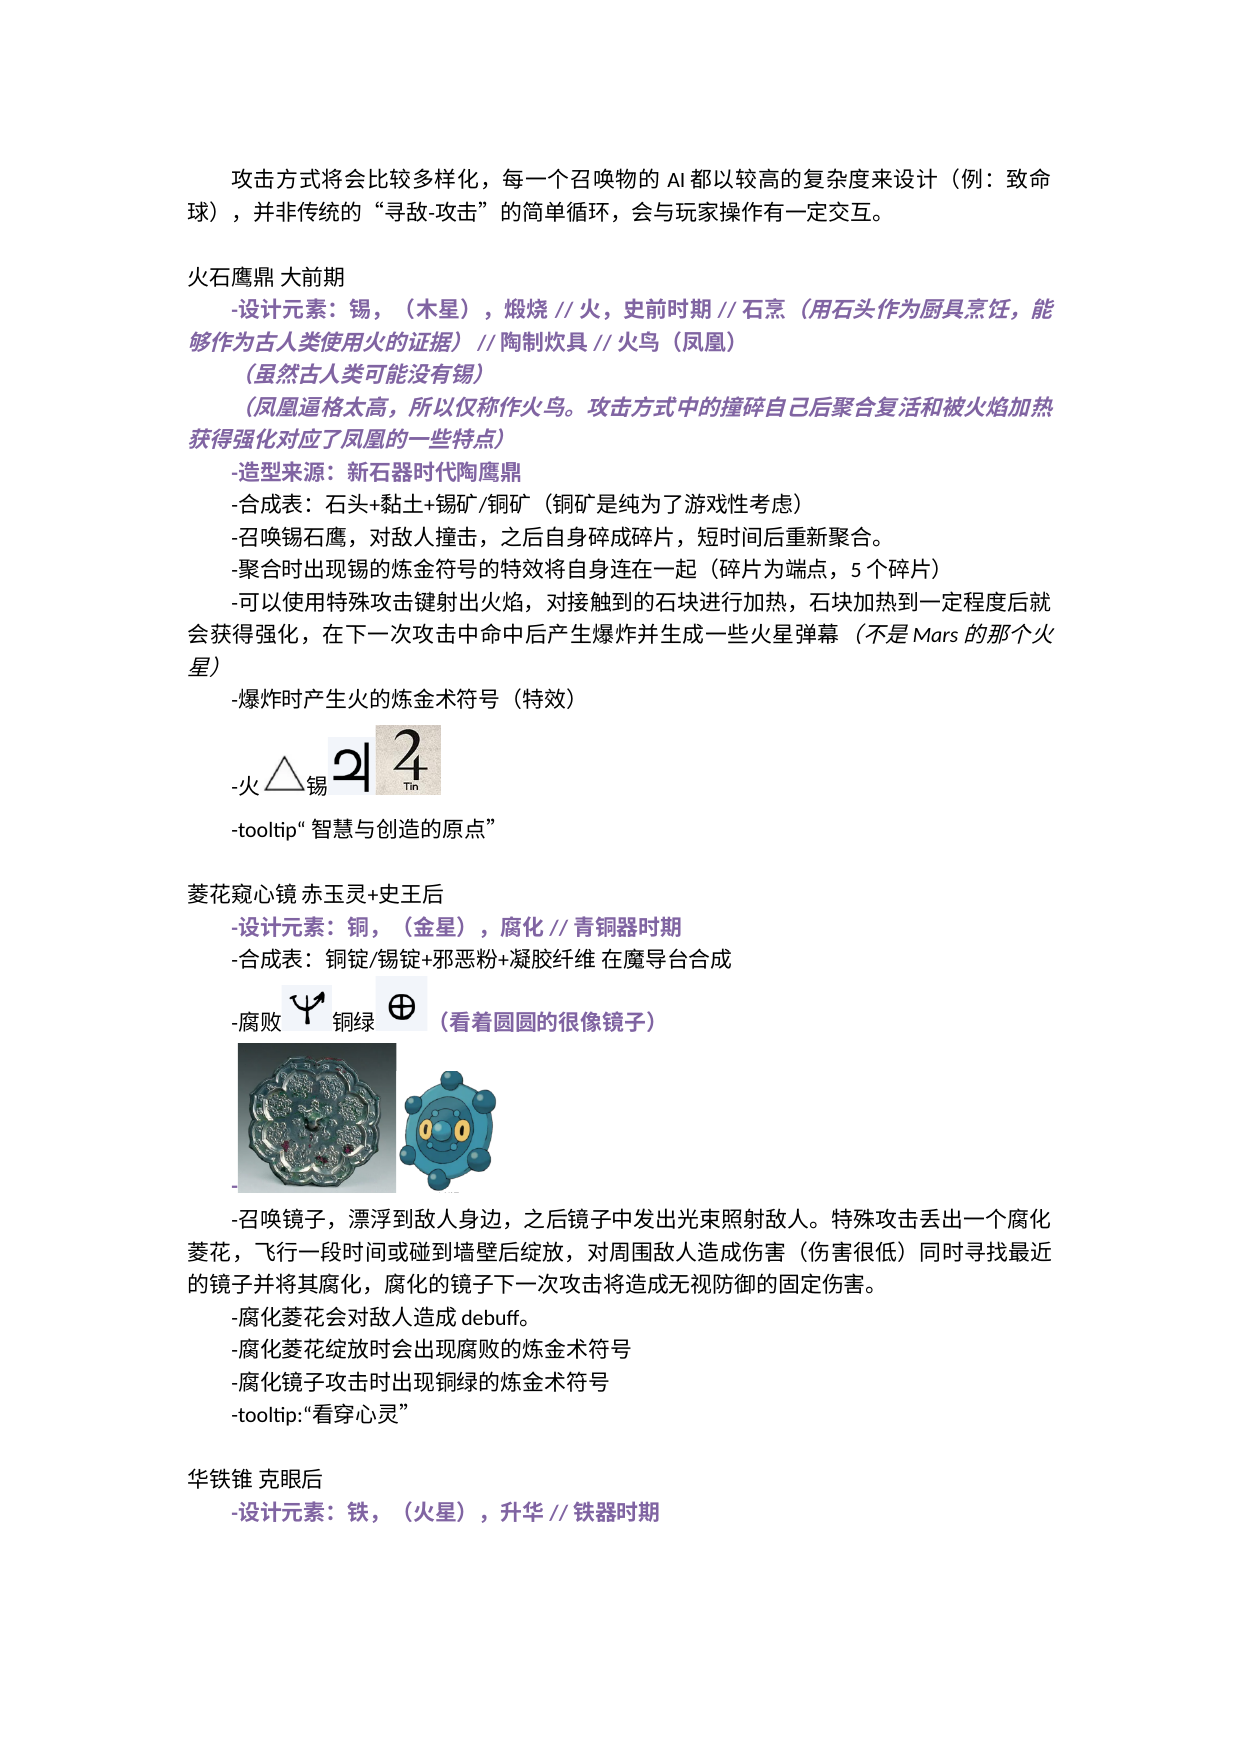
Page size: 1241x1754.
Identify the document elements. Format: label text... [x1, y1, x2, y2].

picture [259, 753, 307, 795]
text 菱花窥心镜 赤玉灵+史王后 [187, 877, 1053, 909]
text -合成表：铜锭/锡锭+邪恶粉+凝胶纤维 在魔导台合成 [187, 942, 1053, 974]
text 火石鹰鼎 大前期 [187, 259, 1053, 292]
text -造型来源：新石器时代陶鹰鼎 [187, 454, 1053, 487]
text （凤凰逼格太高，所以仅称作火鸟。攻击方式中的撞碎自己后聚合复活和被火焰加热获得强化对应了凤凰的一些特点） [187, 389, 1053, 454]
picture [237, 1043, 498, 1193]
picture [281, 985, 332, 1031]
text -合成表：石头+黏土+锡矿/铜矿（铜矿是纯为了游戏性考虑） [187, 487, 1053, 519]
text -火锡 [187, 714, 1053, 812]
text -腐败铜绿（看着圆圆的很像镜子） [187, 974, 1053, 1039]
text -腐化镜子攻击时出现铜绿的炼金术符号 [187, 1364, 1053, 1397]
text （虽然古人类可能没有锡） [187, 357, 1053, 389]
text -召唤镜子，漂浮到敌人身边，之后镜子中发出光束照射敌人。特殊攻击丢出一个腐化菱花，飞行一段时间或碰到墙壁后绽放，对周围敌人造成伤害（伤害很低）同时寻找最近的镜子并将其腐化，腐化的镜子下一次攻击将造成无视防御的固定伤害。 [187, 1202, 1053, 1299]
text -召唤锡石鹰，对敌人撞击，之后自身碎成碎片，短时间后重新聚合。 [187, 519, 1053, 552]
text -tooltip“ 智慧与创造的原点” [187, 812, 1053, 844]
text -聚合时出现锡的炼金符号的特效将自身连在一起（碎片为端点，5个碎片） [187, 552, 1053, 584]
text -tooltip:“看穿心灵” [187, 1397, 1053, 1429]
text -可以使用特殊攻击键射出火焰，对接触到的石块进行加热，石块加热到一定程度后就会获得强化，在下一次攻击中命中后产生爆炸并生成一些火星弹幕（不是Mars的那个火星） [187, 584, 1053, 682]
text 华铁锥 克眼后 [187, 1462, 1053, 1494]
text 攻击方式将会比较多样化，每一个召唤物的AI都以较高的复杂度来设计（例：致命球），并非传统的“寻敌-攻击”的简单循环，会与玩家操作有一定交互。 [187, 162, 1053, 227]
picture [327, 725, 441, 795]
text -设计元素：铜，（金星），腐化 // 青铜器时期 [187, 909, 1053, 942]
text -腐化菱花会对敌人造成debuff。 [187, 1299, 1053, 1332]
text -爆炸时产生火的炼金术符号（特效） [187, 682, 1053, 714]
picture [375, 976, 428, 1031]
text -腐化菱花绽放时会出现腐败的炼金术符号 [187, 1332, 1053, 1364]
text -设计元素：锡，（木星），煅烧 // 火，史前时期 // 石烹（用石头作为厨具烹饪，能够作为古人类使用火的证据） // 陶制炊具 // 火鸟（凤凰） [187, 292, 1053, 357]
text -设计元素：铁，（火星），升华 // 铁器时期 [187, 1494, 1053, 1527]
